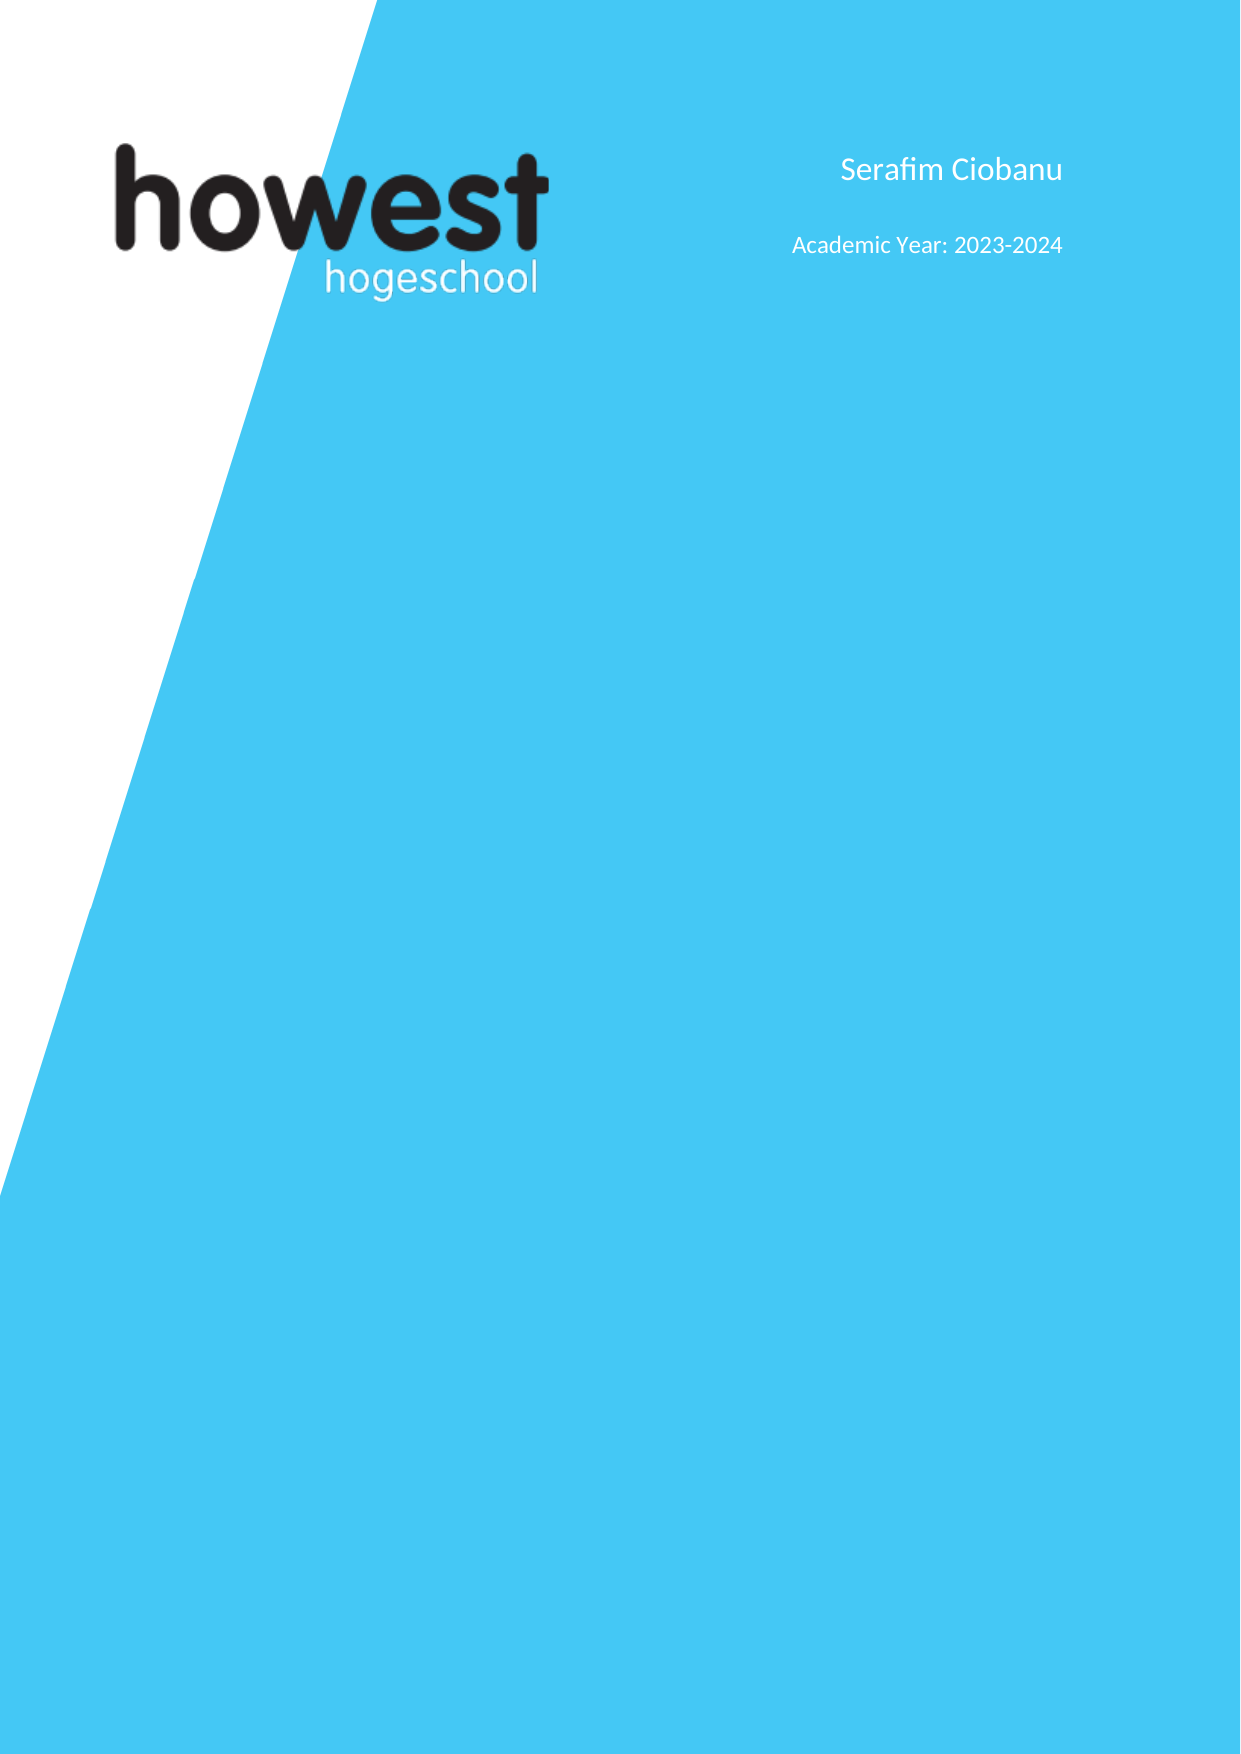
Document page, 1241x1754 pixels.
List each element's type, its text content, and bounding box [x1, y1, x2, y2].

picture [0, 0, 1233, 1235]
text Serafim Ciobanu [177, 148, 1063, 188]
text Academic Year: 2023-2024 [177, 229, 1063, 260]
